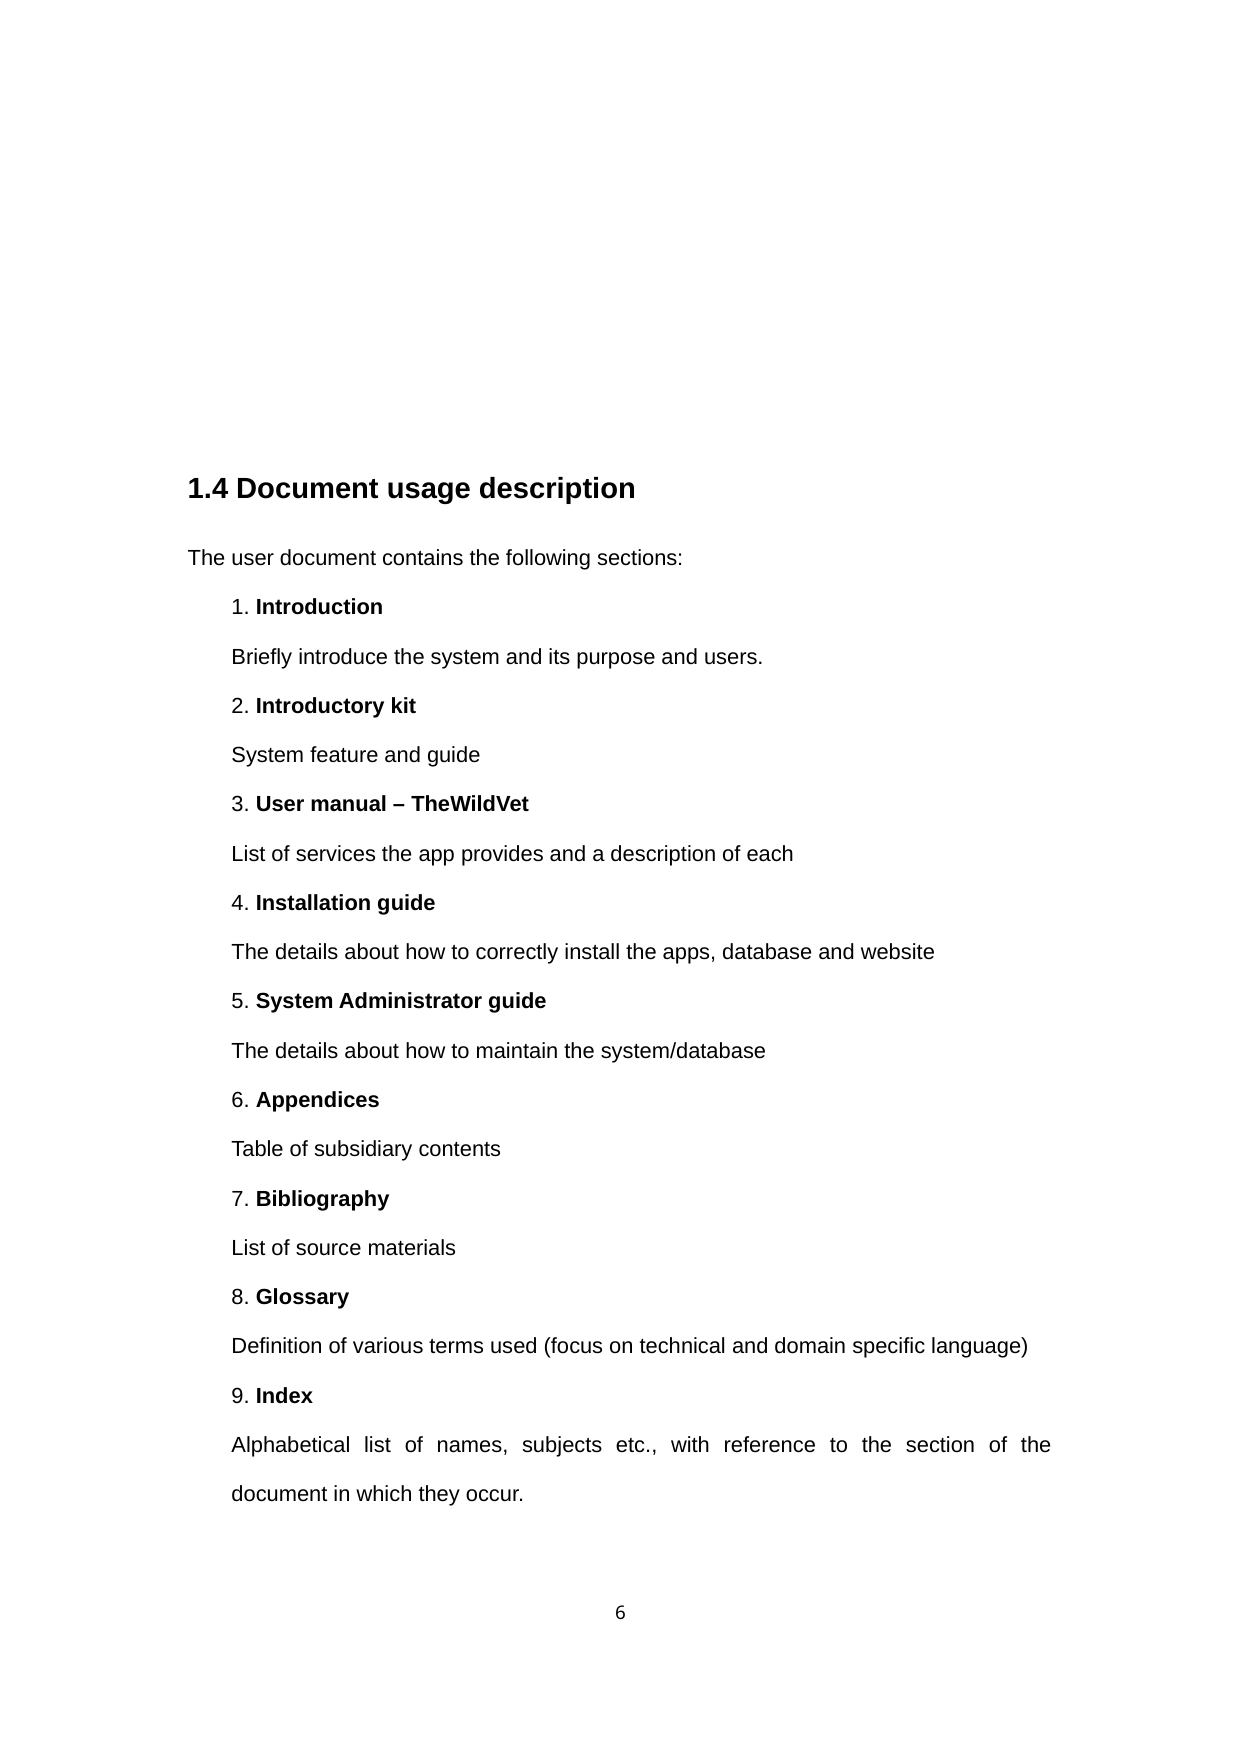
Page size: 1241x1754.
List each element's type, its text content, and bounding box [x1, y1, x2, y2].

text System feature and guide [187, 738, 1053, 771]
text 2. Introductory kit [187, 689, 1053, 722]
text 4. Installation guide [187, 886, 1053, 919]
text 5. System Administrator guide [187, 985, 1053, 1017]
text Definition of various terms used (focus on technical and domain specific language) [187, 1330, 1053, 1362]
text 7. Bibliography [187, 1182, 1053, 1214]
text 6. Appendices [187, 1083, 1053, 1116]
text 8. Glossary [187, 1280, 1053, 1313]
text The details about how to correctly install the apps, database and website [187, 936, 1053, 968]
text Table of subsidiary contents [187, 1133, 1053, 1165]
text List of services the app provides and a description of each [187, 837, 1053, 869]
text The details about how to maintain the system/database [187, 1034, 1053, 1067]
text List of source materials [187, 1231, 1053, 1264]
text 1. Introduction [187, 591, 1053, 623]
text Briefly introduce the system and its purpose and users. [187, 640, 1053, 672]
text Alphabetical list of names, subjects etc., with reference to the section of the document in which they occur. [231, 1428, 1053, 1509]
text 9. Index [187, 1379, 1053, 1411]
subtitle 1.4 Document usage description [187, 455, 1053, 520]
text The user document contains the following sections: [187, 541, 1053, 574]
text 3. User manual – TheWildVet [187, 788, 1053, 820]
